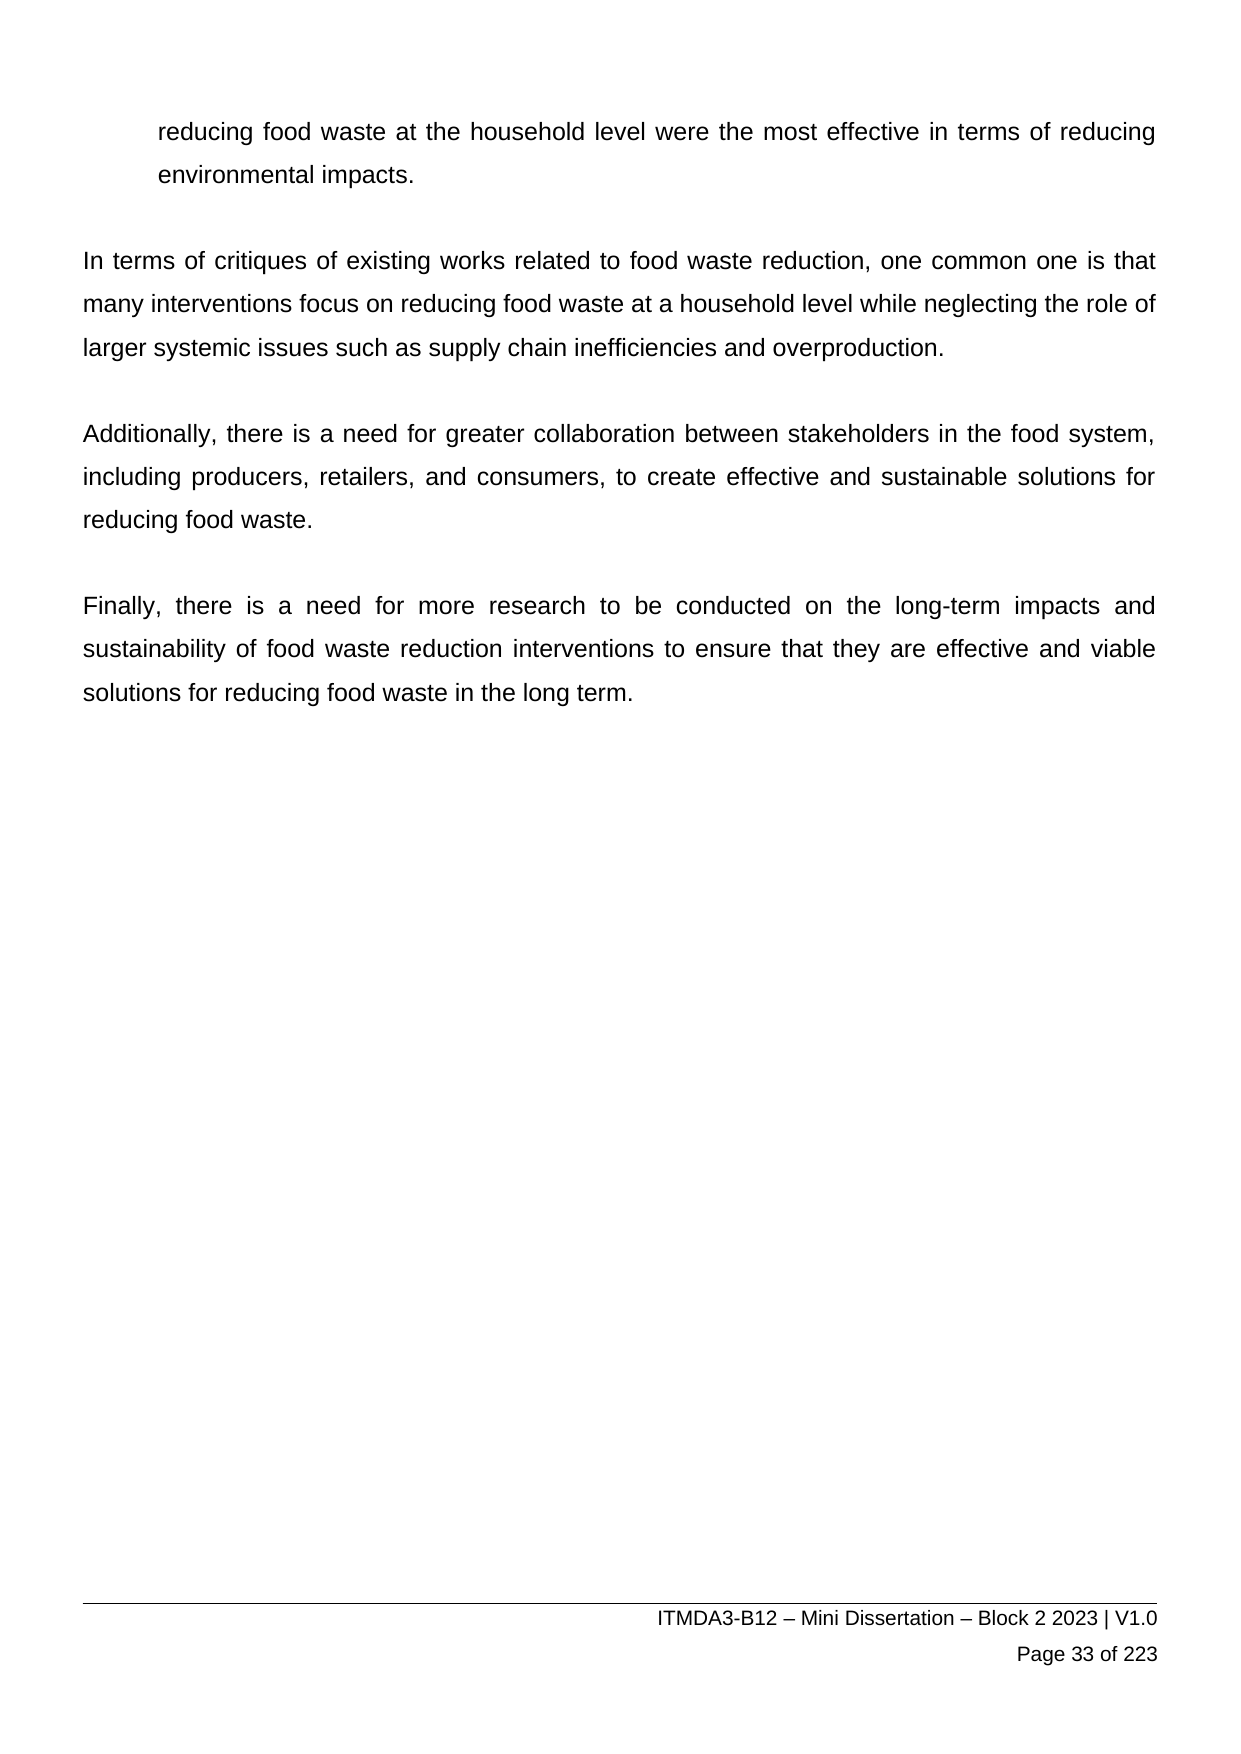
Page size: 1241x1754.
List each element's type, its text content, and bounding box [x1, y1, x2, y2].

text Finally, there is a need for more research to be conducted on the long-term impacts and sustainability of food waste reduction interventions to ensure that they are effective and viable solutions for reducing food waste in the long term. [83, 591, 1157, 706]
text In terms of critiques of existing works related to food waste reduction, one common one is that many interventions focus on reducing food waste at a household level while neglecting the role of larger systemic issues such as supply chain inefficiencies and overproduction. [83, 246, 1157, 361]
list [120, 117, 1157, 189]
text Additionally, there is a need for greater collaboration between stakeholders in the food system, including producers, retailers, and consumers, to create effective and sustainable solutions for reducing food waste. [83, 419, 1157, 534]
